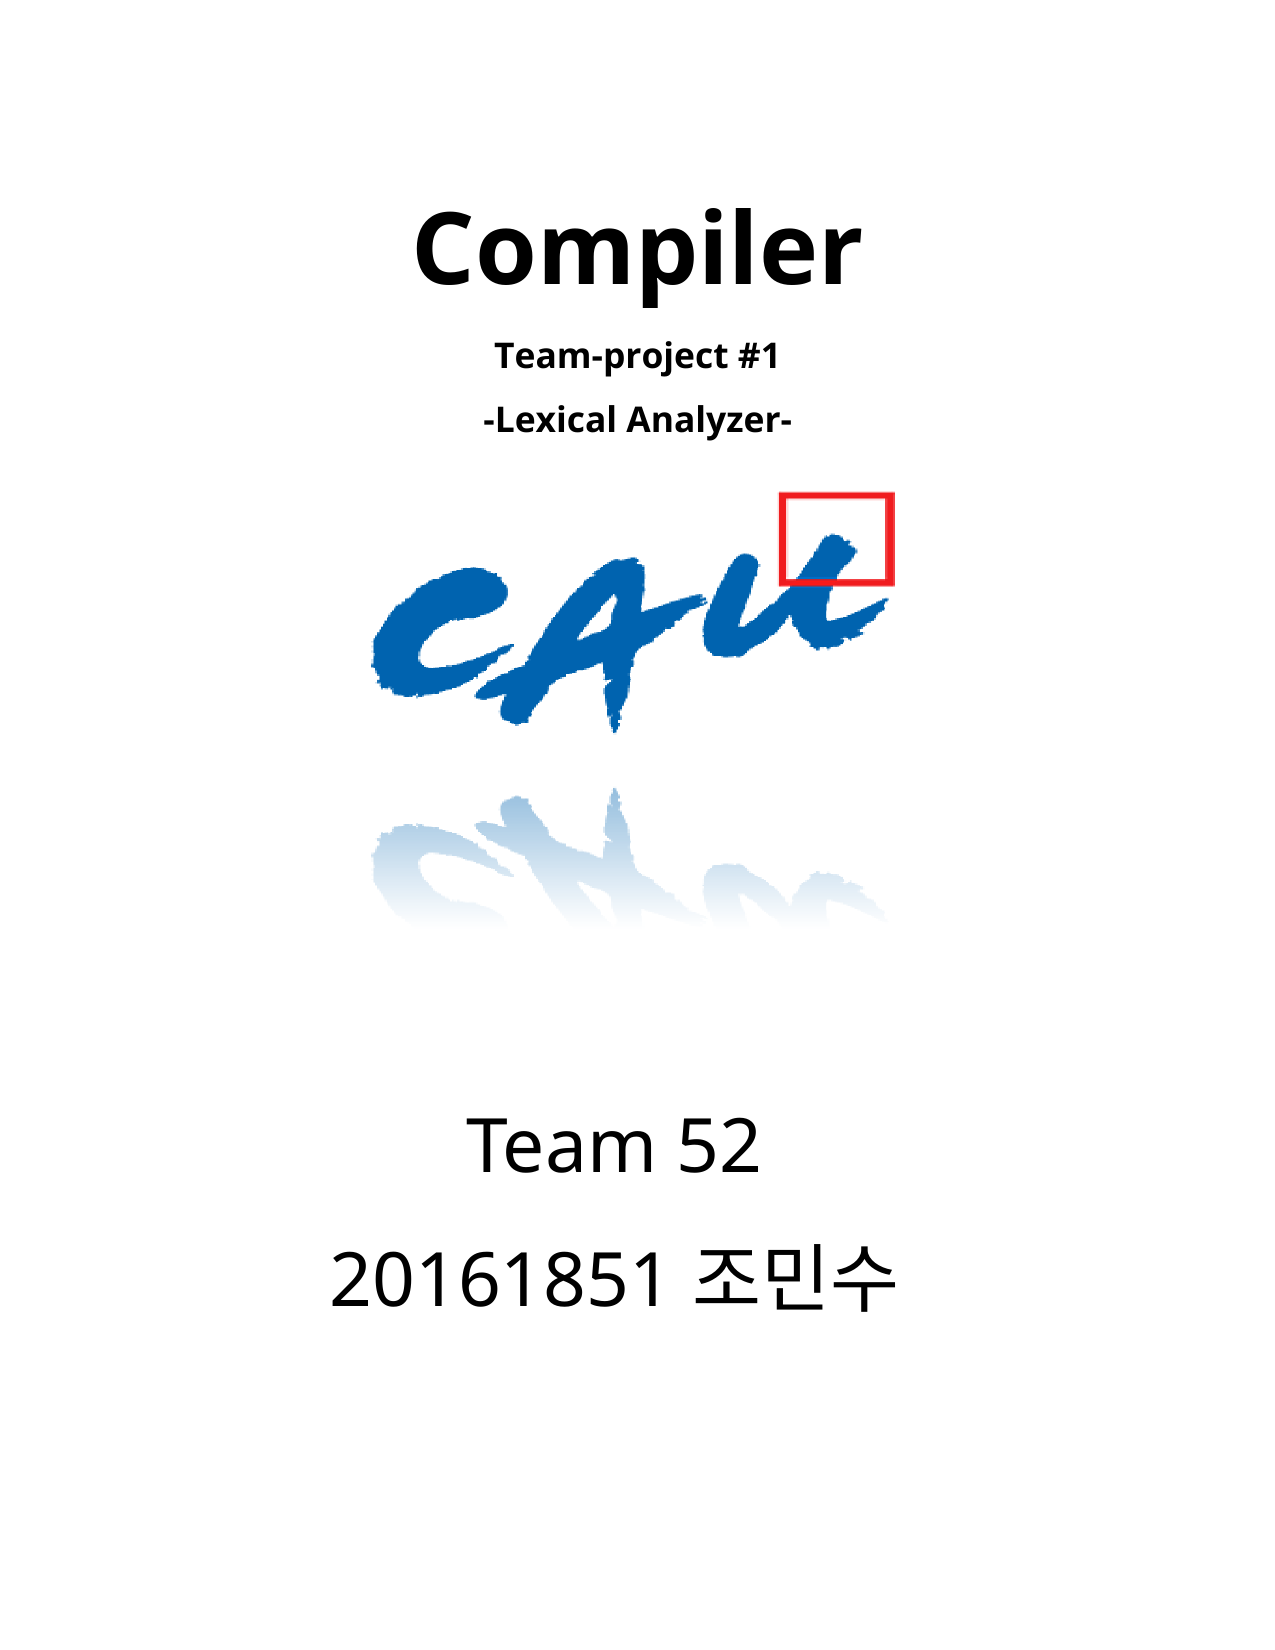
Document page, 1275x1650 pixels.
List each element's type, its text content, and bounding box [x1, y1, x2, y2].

picture [274, 460, 1001, 1060]
text Compiler [150, 177, 1125, 313]
text Team-project #1 [150, 330, 1125, 378]
text -Lexical Analyzer- [150, 395, 1125, 443]
